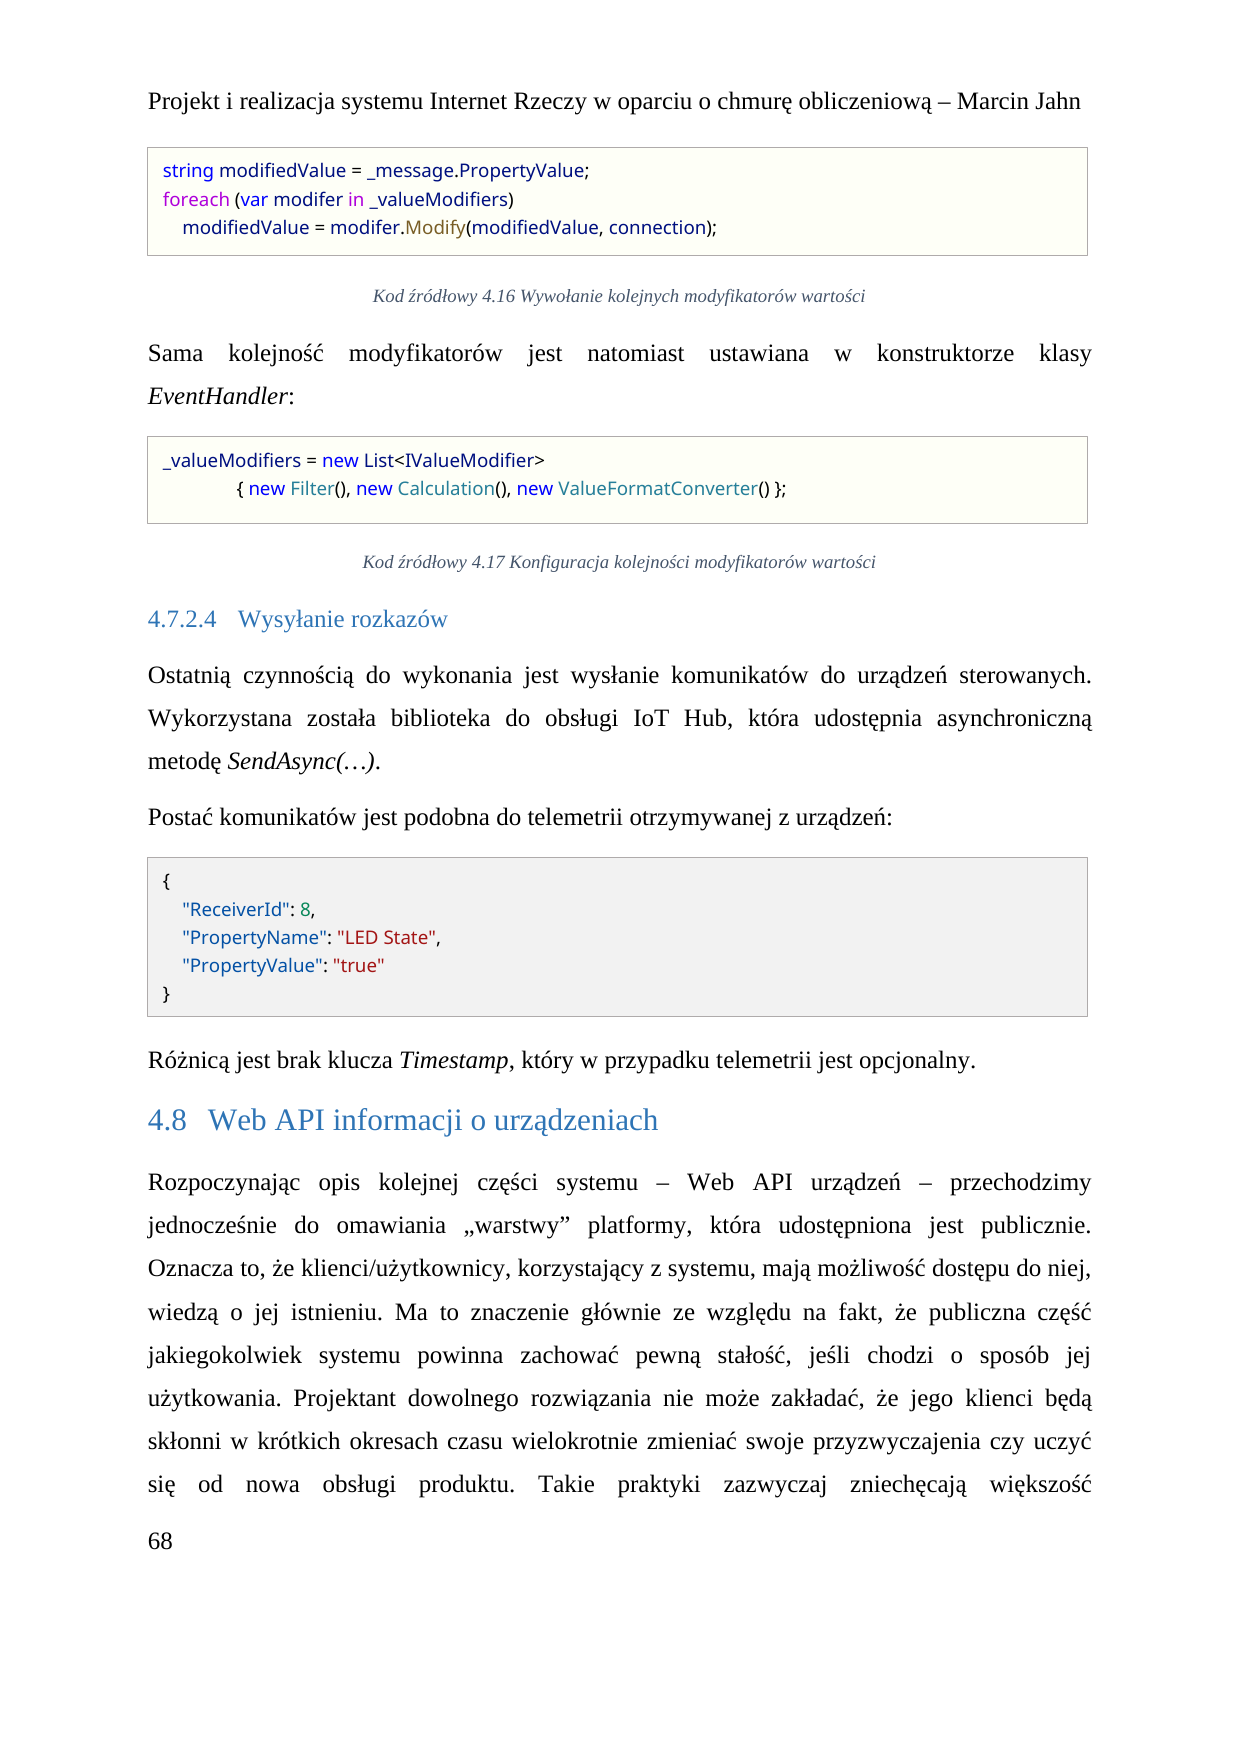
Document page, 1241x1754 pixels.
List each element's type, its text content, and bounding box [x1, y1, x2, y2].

subtitle Wysyłanie rozkazów [148, 604, 1093, 633]
text Postać komunikatów jest podobna do telemetrii otrzymywanej z urządzeń: [148, 802, 1093, 831]
subtitle Web API informacji o urządzeniach [148, 1101, 1093, 1137]
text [148, 1167, 1093, 1498]
text Sama kolejność modyfikatorów jest natomiast ustawiana w konstruktorze klasy EventHandler: [148, 338, 1093, 410]
text Ostatnią czynnością do wykonania jest wysłanie komunikatów do urządzeń sterowanych. Wykorzystana została biblioteka do obsługi IoT Hub, która udostępnia asynchroniczną metodę SendAsync(…). [148, 660, 1093, 775]
text Różnicą jest brak klucza Timestamp, który w przypadku telemetrii jest opcjonalny. [148, 1045, 1093, 1074]
